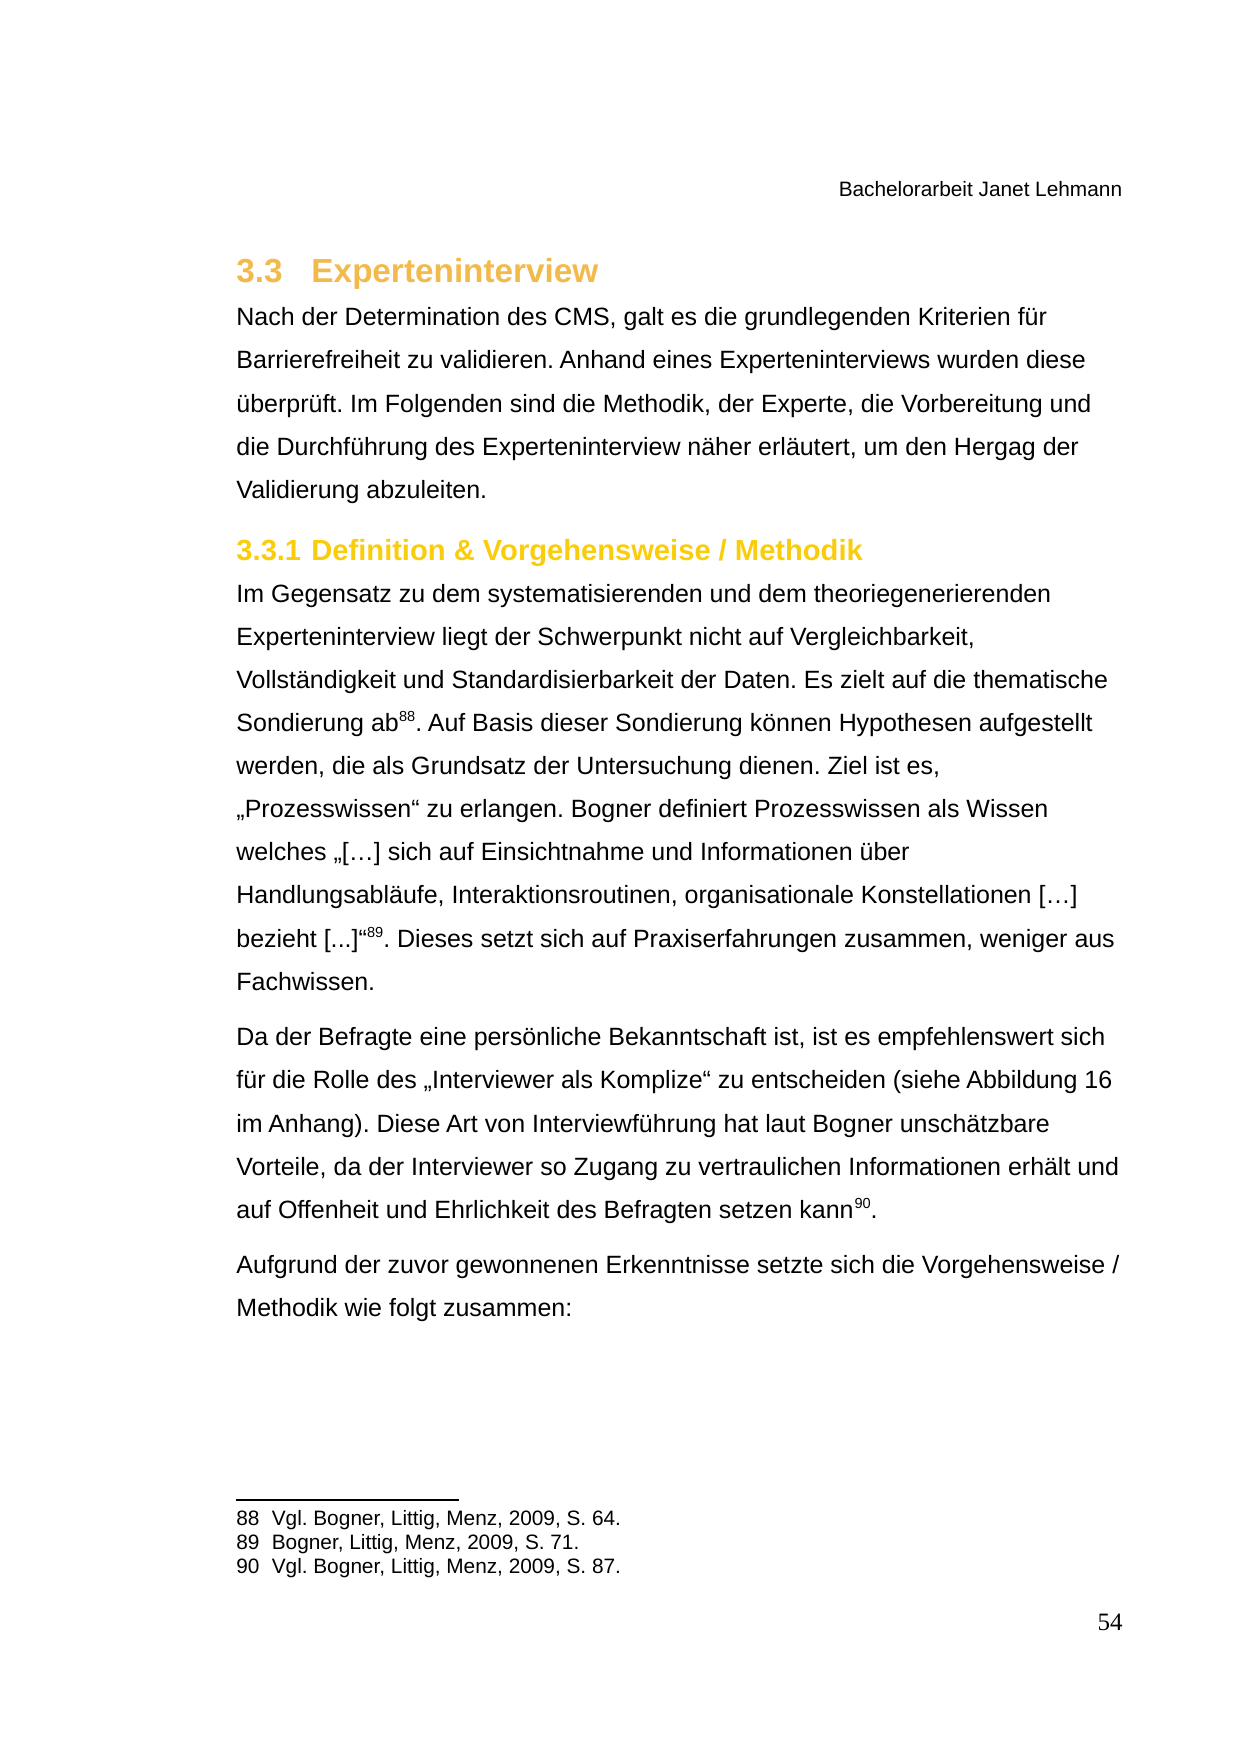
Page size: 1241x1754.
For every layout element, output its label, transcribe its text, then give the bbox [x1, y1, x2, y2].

text Da der Befragte eine persönliche Bekanntschaft ist, ist es empfehlenswert sich für die Rolle des „Interviewer als Komplize“ zu entscheiden (siehe Abbildung 16 im Anhang). Diese Art von Interviewführung hat laut Bogner unschätzbare Vorteile, da der Interviewer so Zugang zu vertraulichen Informationen erhält und auf Offenheit und Ehrlichkeit des Befragten setzen kann. [236, 1022, 1122, 1223]
text Im Gegensatz zu dem systematisierenden und dem theoriegenerierenden Experteninterview liegt der Schwerpunkt nicht auf Vergleichbarkeit, Vollständigkeit und Standardisierbarkeit der Daten. Es zielt auf die thematische Sondierung ab. Auf Basis dieser Sondierung können Hypothesen aufgestellt werden, die als Grundsatz der Untersuchung dienen. Ziel ist es, „Prozesswissen“ zu erlangen. Bogner definiert Prozesswissen als Wissen welches „[…] sich auf Einsichtnahme und Informationen über Handlungsabläufe, Interaktionsroutinen, organisationale Konstellationen […] bezieht [...]“. Dieses setzt sich auf Praxiserfahrungen zusammen, weniger aus Fachwissen. [236, 579, 1122, 996]
subtitle Definition & Vorgehensweise / Methodik [236, 533, 1122, 566]
text Aufgrund der zuvor gewonnenen Erkenntnisse setzte sich die Vorgehensweise / Methodik wie folgt zusammen: [236, 1250, 1122, 1322]
text Nach der Determination des CMS, galt es die grundlegenden Kriterien für Barrierefreiheit zu validieren. Anhand eines Experteninterviews wurden diese überprüft. Im Folgenden sind die Methodik, der Experte, die Vorbereitung und die Durchführung des Experteninterview näher erläutert, um den Hergag der Validierung abzuleiten. [236, 302, 1122, 504]
subtitle Experteninterview [236, 251, 1122, 290]
